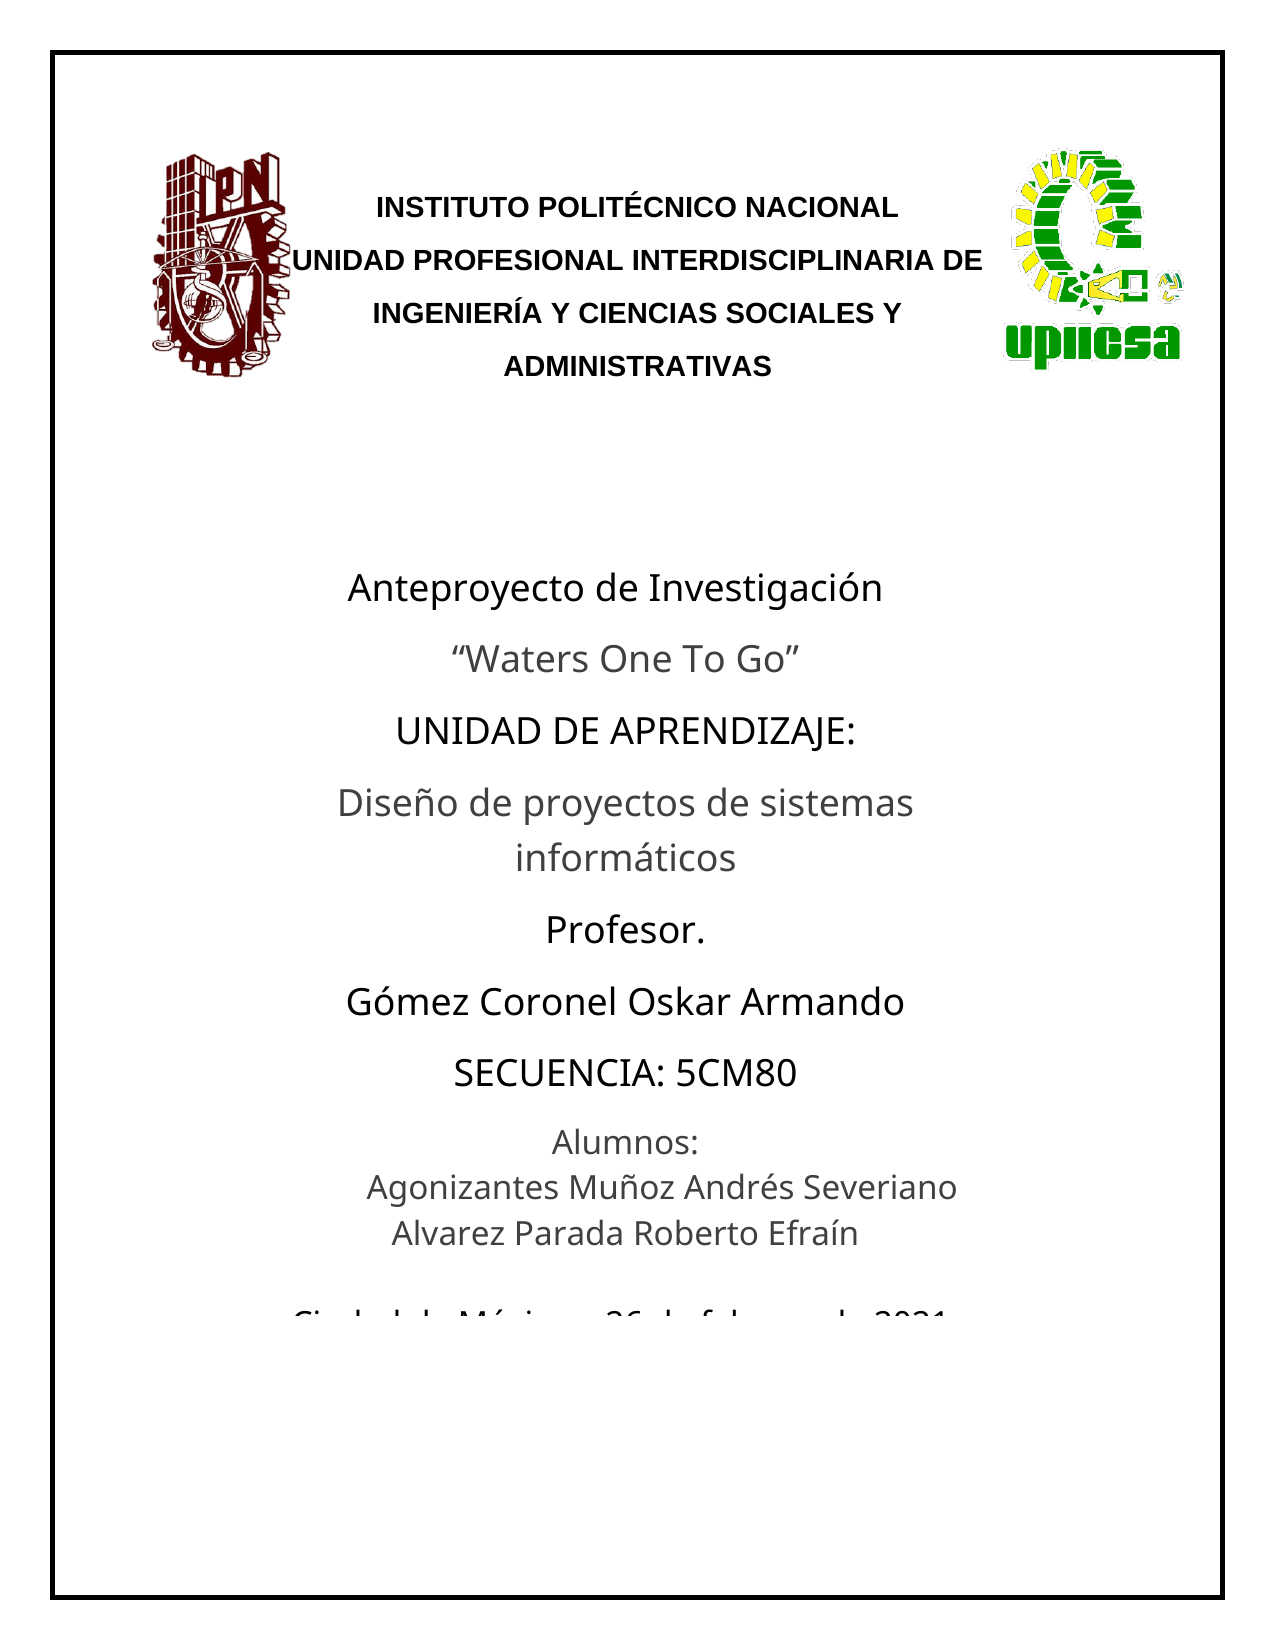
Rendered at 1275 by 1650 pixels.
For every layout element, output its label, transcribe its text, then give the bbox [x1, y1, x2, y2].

text UNIDAD PROFESIONAL INTERDISCIPLINARIA DE [177, 243, 1098, 276]
picture [1001, 147, 1184, 374]
text INSTITUTO POLITÉCNICO NACIONAL [177, 190, 1098, 224]
text ADMINISTRATIVAS [177, 348, 1098, 382]
picture [152, 152, 293, 380]
text INGENIERÍA Y CIENCIAS SOCIALES Y [177, 296, 1098, 329]
